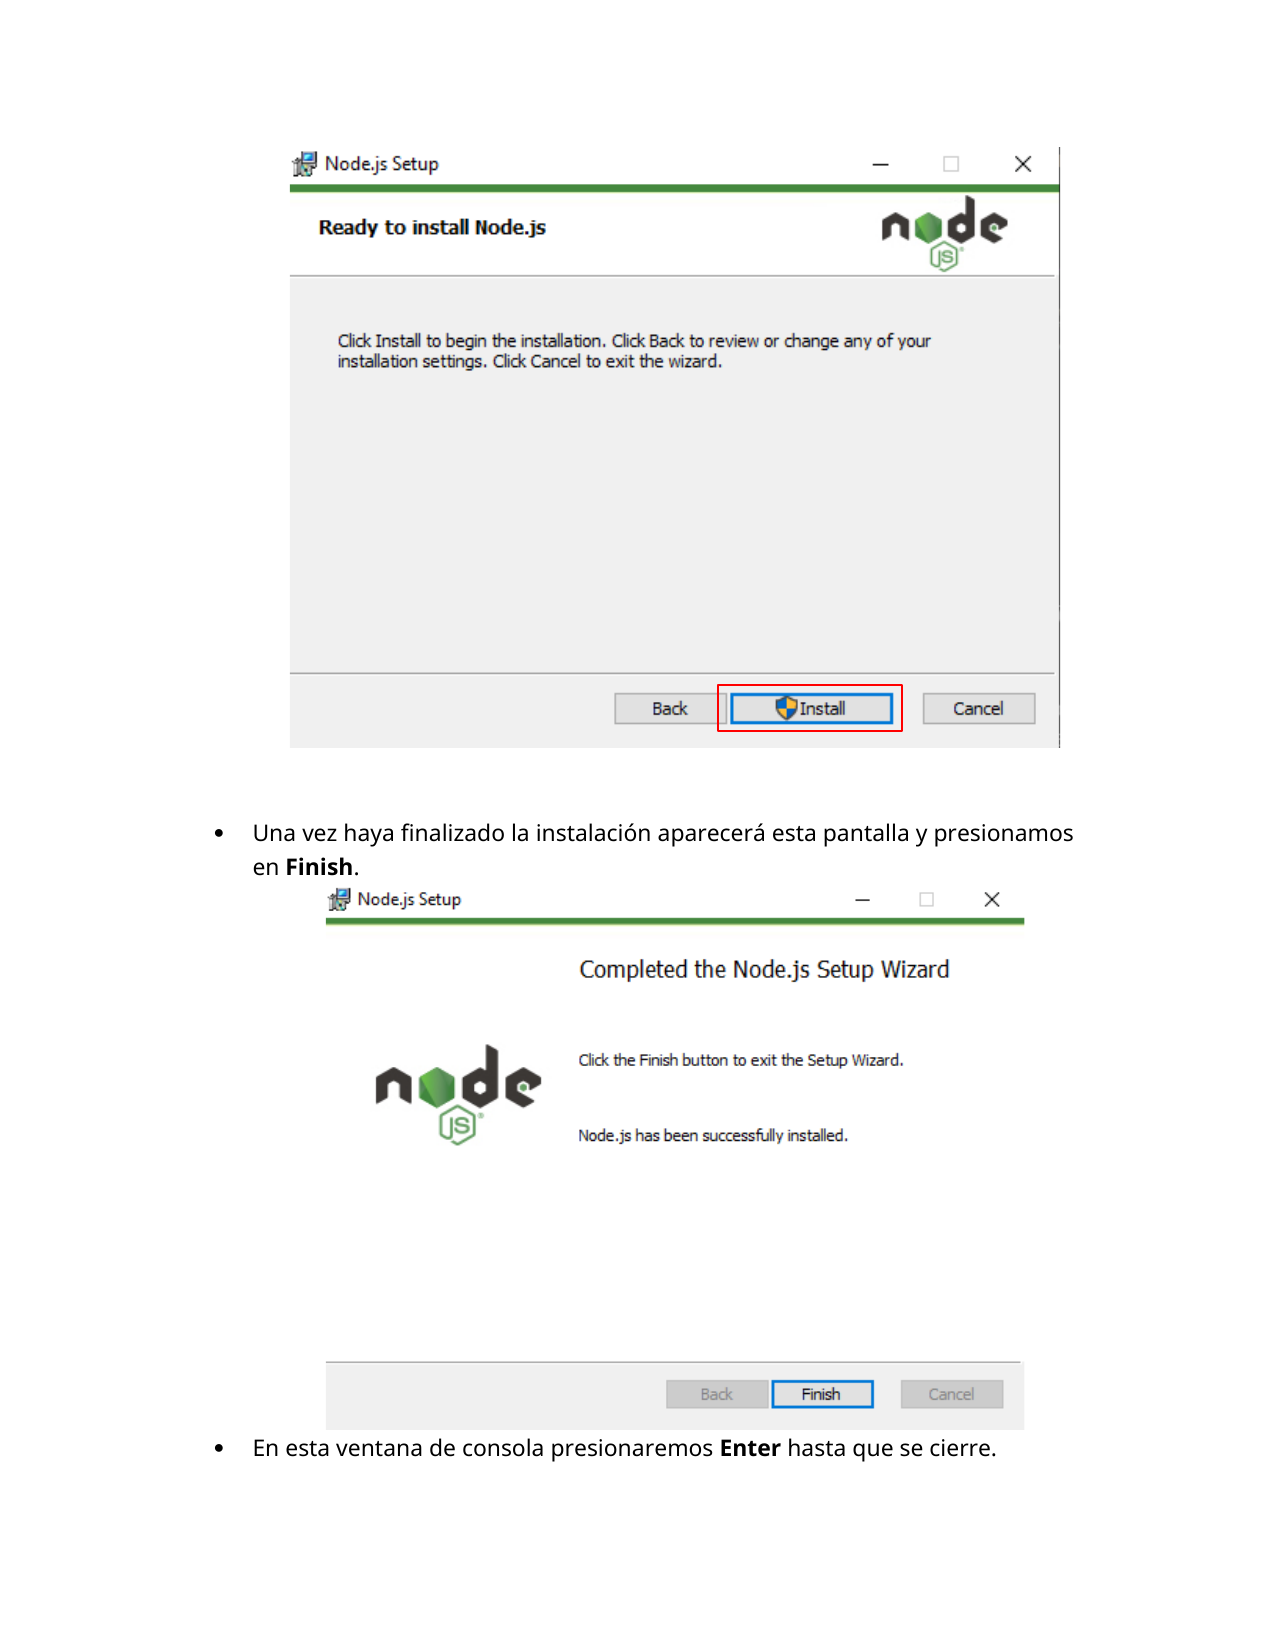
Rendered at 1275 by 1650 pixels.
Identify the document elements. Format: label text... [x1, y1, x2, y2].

list En esta ventana de consola presionaremos Enter hasta que se cierre. [215, 1432, 1098, 1463]
list Una vez haya finalizado la instalación aparecerá esta pantalla y presionamos en Finish. [215, 817, 1098, 882]
picture [289, 147, 1061, 748]
picture [325, 884, 1025, 1430]
